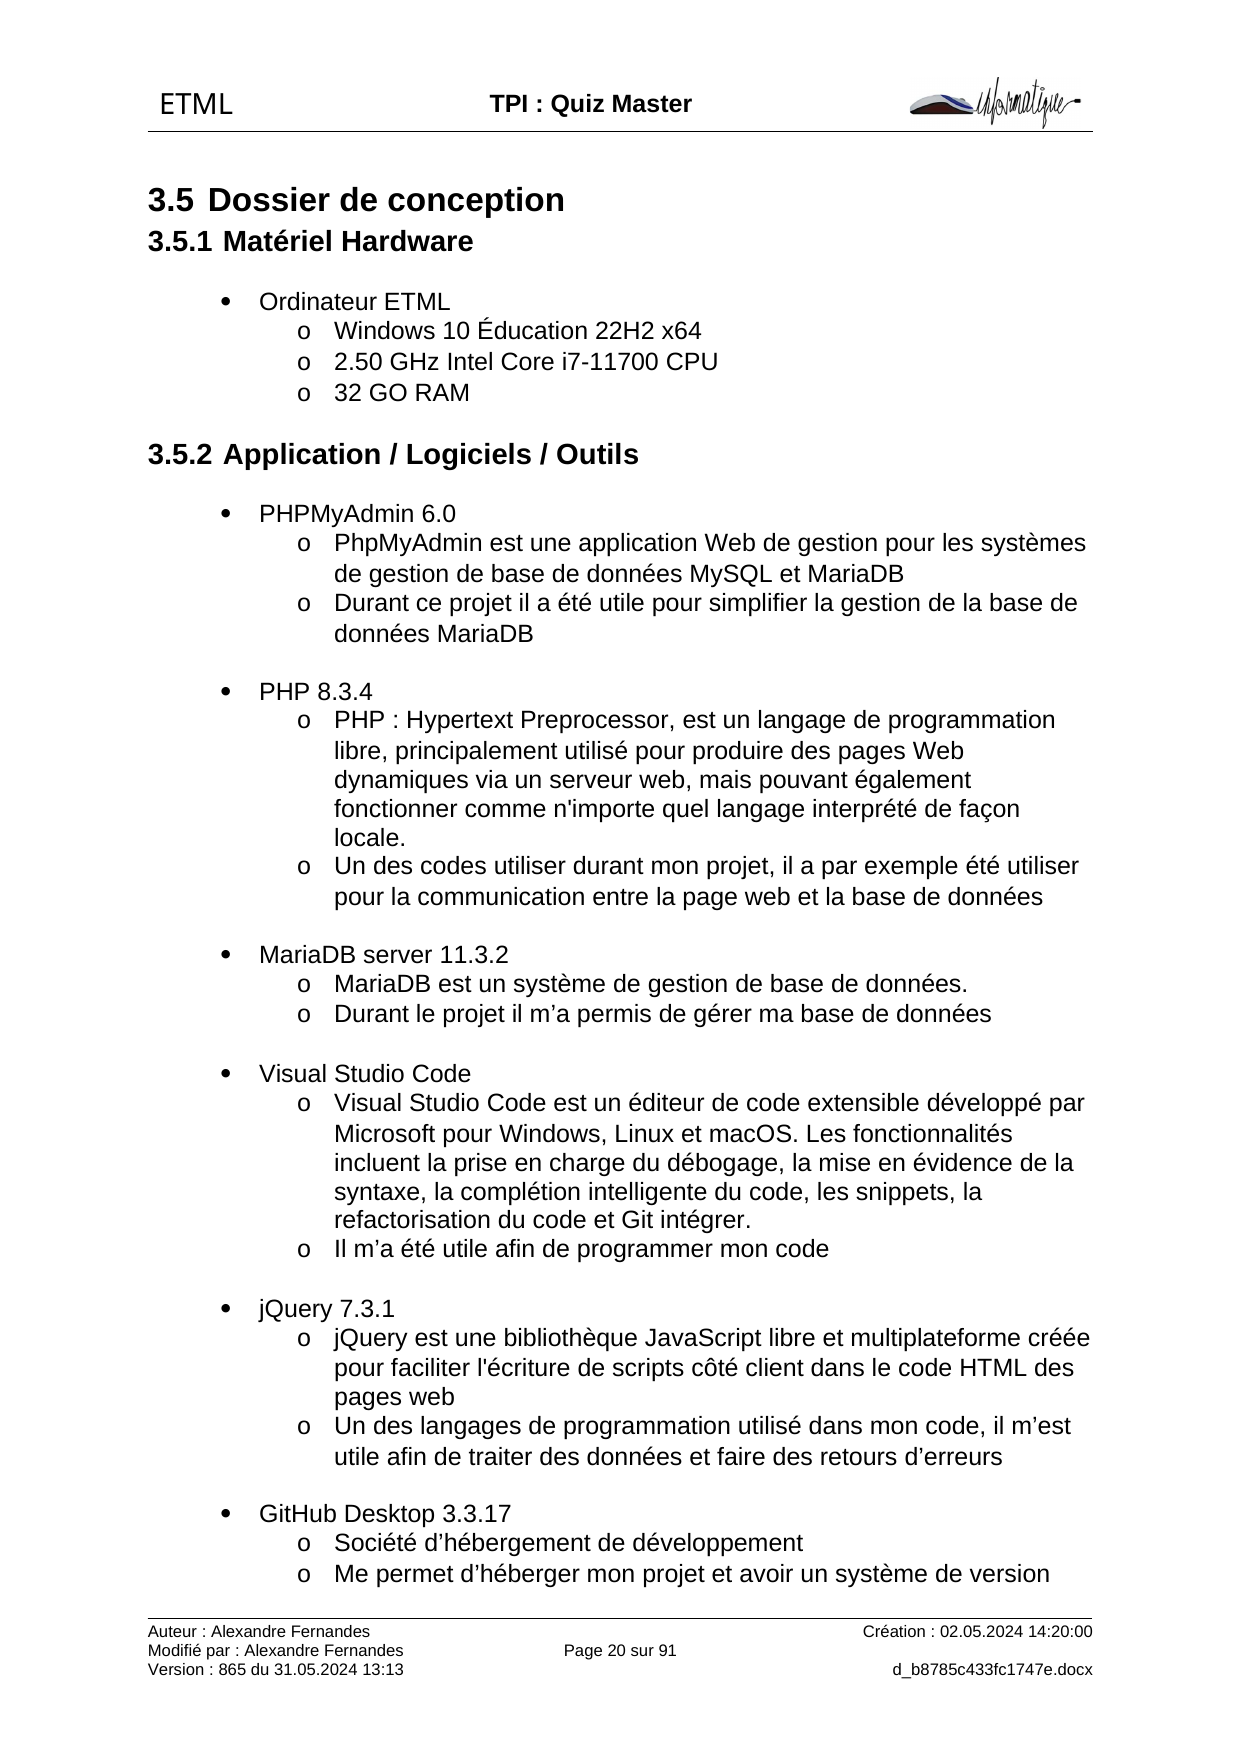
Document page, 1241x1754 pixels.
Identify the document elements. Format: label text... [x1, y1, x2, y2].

list MariaDB est un système de gestion de base de données. [296, 968, 1092, 999]
list 2.50 GHz Intel Core i7-11700 CPU [296, 347, 1092, 377]
list Me permet d’héberger mon projet et avoir un système de version [296, 1559, 1092, 1590]
list Windows 10 Éducation 22H2 x64 [296, 316, 1092, 347]
subtitle Application / Logiciels / Outils [148, 437, 1092, 471]
list Visual Studio Code est un éditeur de code extensible développé par Microsoft pour Windows, Linux et macOS. Les fonctionnalités incluent la prise en charge du débogage, la mise en évidence de la syntaxe, la complétion intelligente du code, les snippets, la refactorisation du code et Git intégrer. [296, 1088, 1092, 1234]
list Visual Studio Code [221, 1059, 1092, 1088]
list Un des langages de programmation utilisé dans mon code, il m’est utile afin de traiter des données et faire des retours d’erreurs [296, 1411, 1092, 1471]
list Société d’hébergement de développement [296, 1528, 1092, 1559]
list Ordinateur ETML [221, 287, 1092, 316]
list PhpMyAdmin est une application Web de gestion pour les systèmes de gestion de base de données MySQL et MariaDB [296, 528, 1092, 588]
list 32 GO RAM [296, 377, 1092, 408]
picture [909, 77, 1082, 129]
list jQuery 7.3.1 [221, 1294, 1092, 1322]
list Un des codes utiliser durant mon projet, il a par exemple été utiliser pour la communication entre la page web et la base de données [296, 851, 1092, 911]
list Durant le projet il m’a permis de gérer ma base de données [296, 999, 1092, 1030]
list PHP : Hypertext Preprocessor, est un langage de programmation libre, principalement utilisé pour produire des pages Web dynamiques via un serveur web, mais pouvant également fonctionner comme n'importe quel langage interprété de façon locale. [296, 705, 1092, 851]
list Durant ce projet il a été utile pour simplifier la gestion de la base de données MariaDB [296, 588, 1092, 648]
list jQuery est une bibliothèque JavaScript libre et multiplateforme créée pour faciliter l'écriture de scripts côté client dans le code HTML des pages web [296, 1322, 1092, 1411]
subtitle Dossier de conception [148, 180, 1092, 218]
list PHP 8.3.4 [221, 676, 1092, 705]
list GitHub Desktop 3.3.17 [221, 1499, 1092, 1528]
list PHPMyAdmin 6.0 [221, 499, 1092, 528]
list Il m’a été utile afin de programmer mon code [296, 1234, 1092, 1265]
list MariaDB server 11.3.2 [221, 940, 1092, 968]
subtitle Matériel Hardware [148, 224, 1092, 258]
